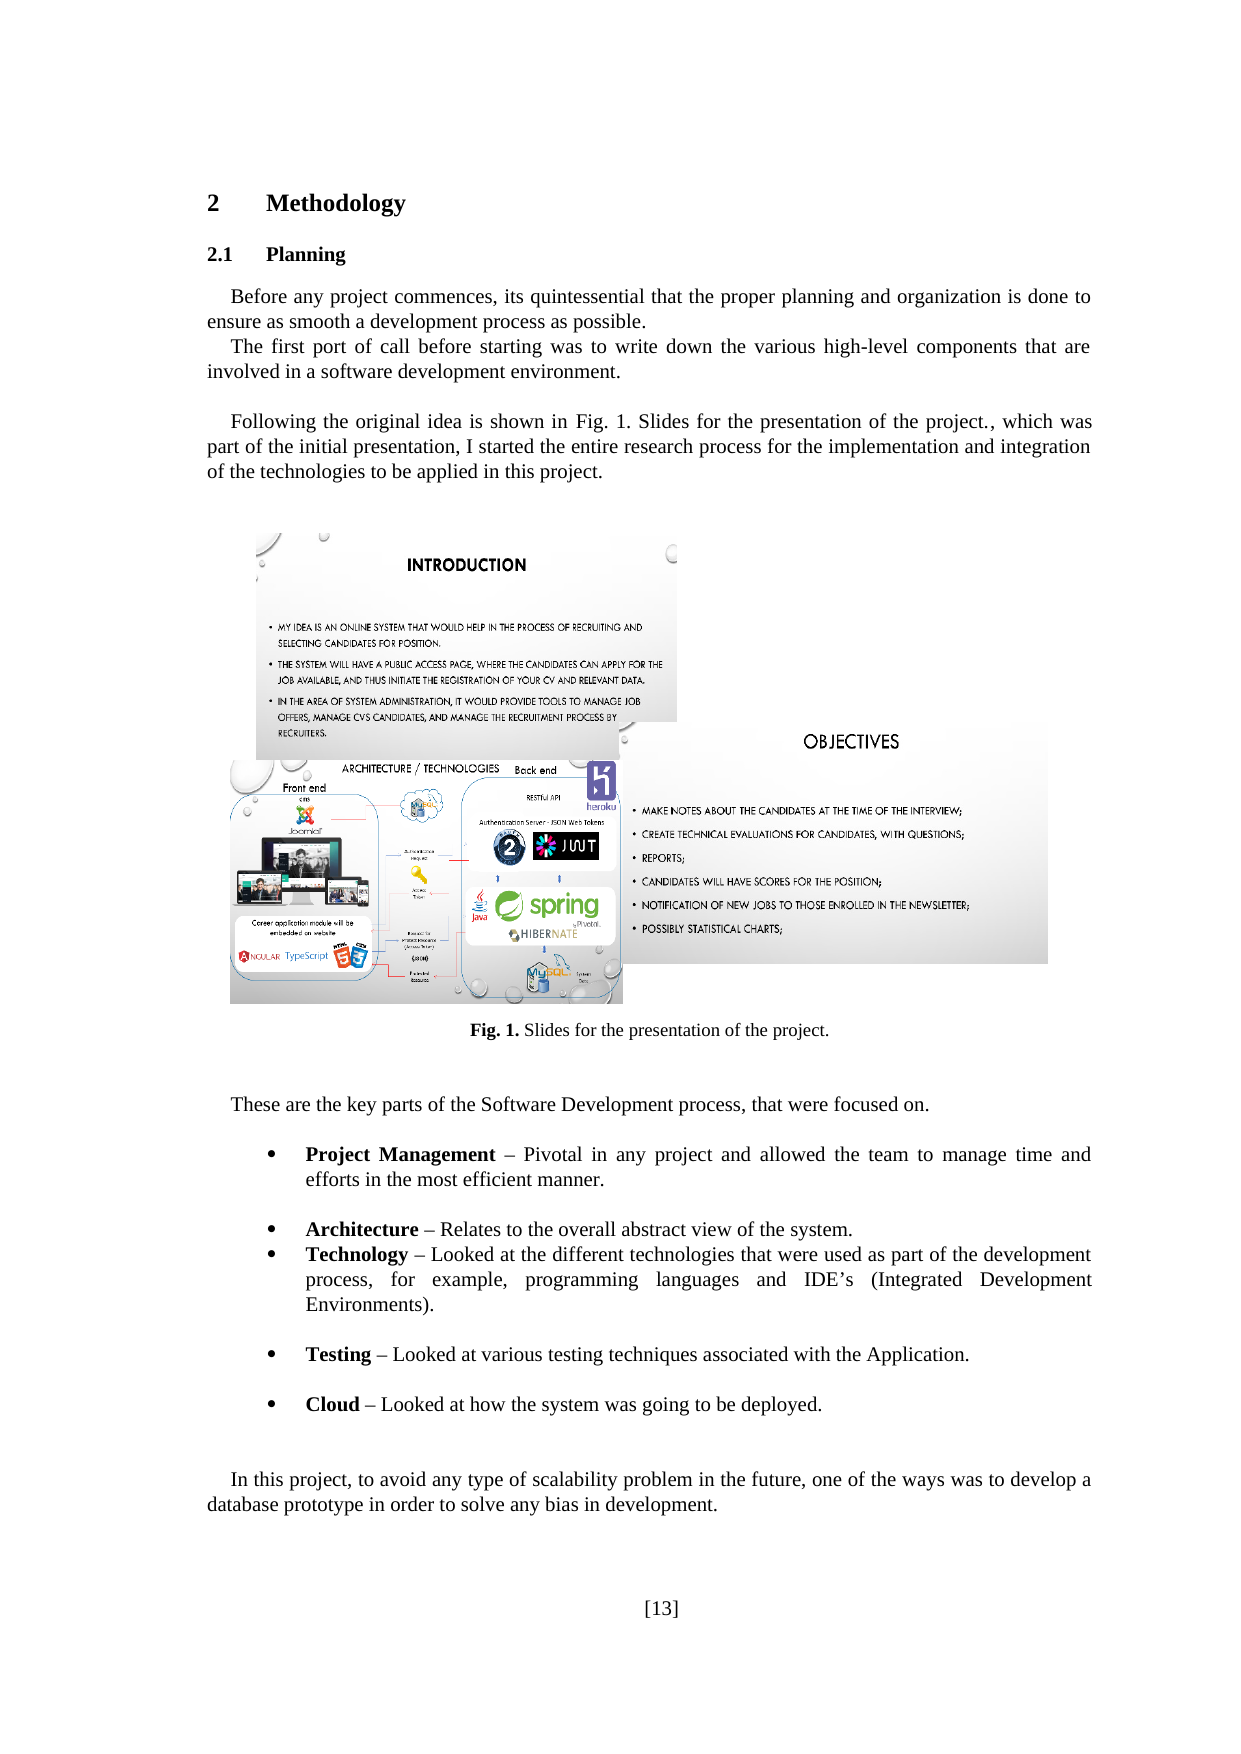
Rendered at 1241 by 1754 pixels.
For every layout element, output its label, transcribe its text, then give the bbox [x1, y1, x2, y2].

list Architecture – Relates to the overall abstract view of the system. [268, 1216, 1092, 1241]
list Project Management – Pivotal in any project and allowed the team to manage time and efforts in the most efficient manner. [268, 1141, 1092, 1191]
list Testing – Looked at various testing techniques associated with the Application. [268, 1341, 1092, 1366]
list Cloud – Looked at how the system was going to be deployed. [268, 1391, 1092, 1416]
text Following the original idea is shown in Fig. 3. Slides for the presentation of the project., which was part of the initial presentation, I started the entire research process for the implementation and integration of the technologies to be applied in this project. [207, 408, 1092, 483]
text These are the key parts of the Software Development process, that were focused on. [207, 1091, 1092, 1116]
subtitle Planning [207, 241, 1092, 266]
text Fig. 3. Slides for the presentation of the project. [207, 1018, 1092, 1041]
text In this project, to avoid any type of scalability problem in the future, one of the ways was to develop a database prototype in order to solve any bias in development. [207, 1466, 1092, 1516]
subtitle Methodology [207, 185, 1092, 216]
list Technology – Looked at the different technologies that were used as part of the development process, for example, programming languages and IDE’s (Integrated Development Environments). [268, 1241, 1092, 1316]
text Before any project commences, its quintessential that the proper planning and organization is done to ensure as smooth a development process as possible. [207, 283, 1092, 333]
text The first port of call before starting was to write down the various high-level components that are involved in a software development environment. [207, 333, 1092, 383]
picture [230, 533, 1048, 1004]
